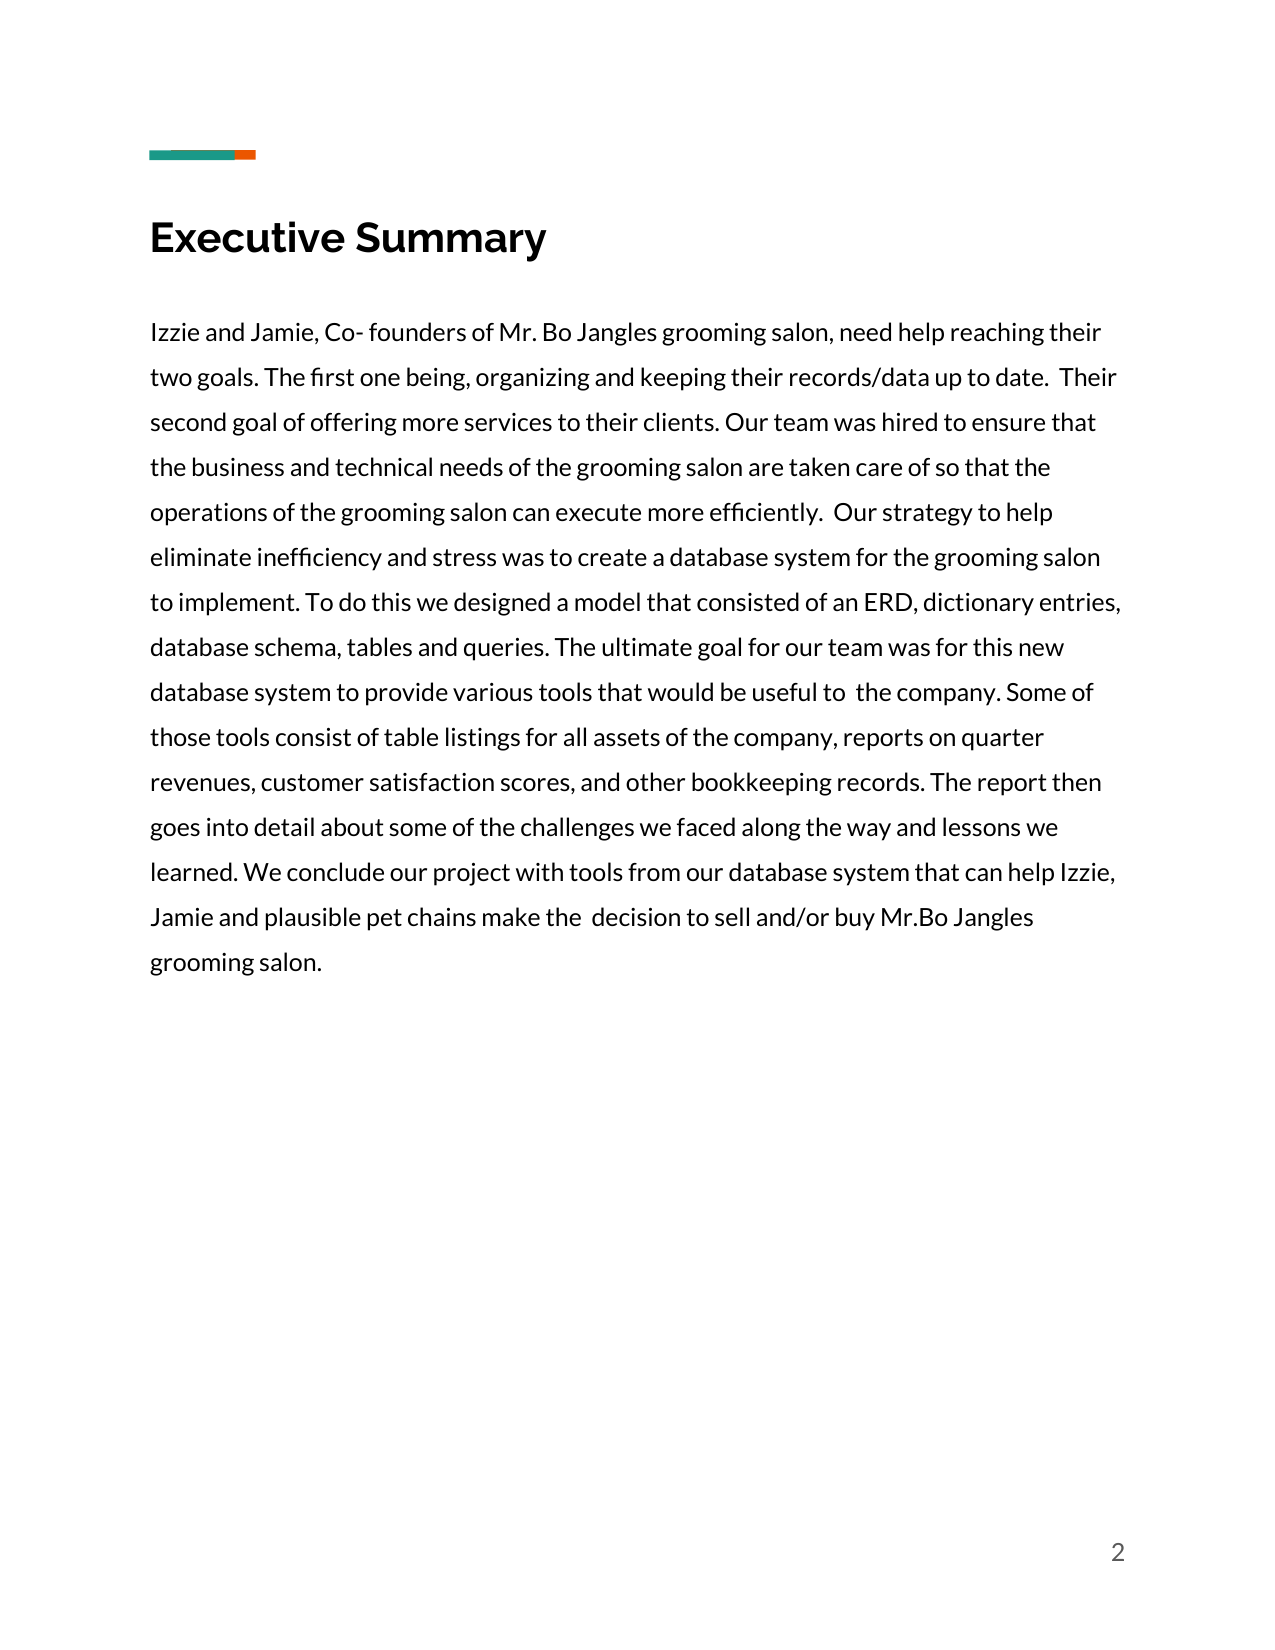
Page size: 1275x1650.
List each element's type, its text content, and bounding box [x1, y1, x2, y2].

subtitle Executive Summary [149, 214, 1125, 263]
text Izzie and Jamie, Co- founders of Mr. Bo Jangles grooming salon, need help reaching their two goals. The first one being, organizing and keeping their records/data up to date. Their second goal of offering more services to their clients. Our team was hired to ensure that the business and technical needs of the grooming salon are taken care of so that the operations of the grooming salon can execute more efficiently. Our strategy to help eliminate inefficiency and stress was to create a database system for the grooming salon to implement. To do this we designed a model that consisted of an ERD, dictionary entries, database schema, tables and queries. The ultimate goal for our team was for this new database system to provide various tools that would be useful to the company. Some of those tools consist of table listings for all assets of the company, reports on quarter revenues, customer satisfaction scores, and other bookkeeping records. The report then goes into detail about some of the challenges we faced along the way and lessons we learned. We conclude our project with tools from our database system that can help Izzie, Jamie and plausible pet chains make the decision to sell and/or buy Mr.Bo Jangles grooming salon. [150, 316, 1125, 976]
